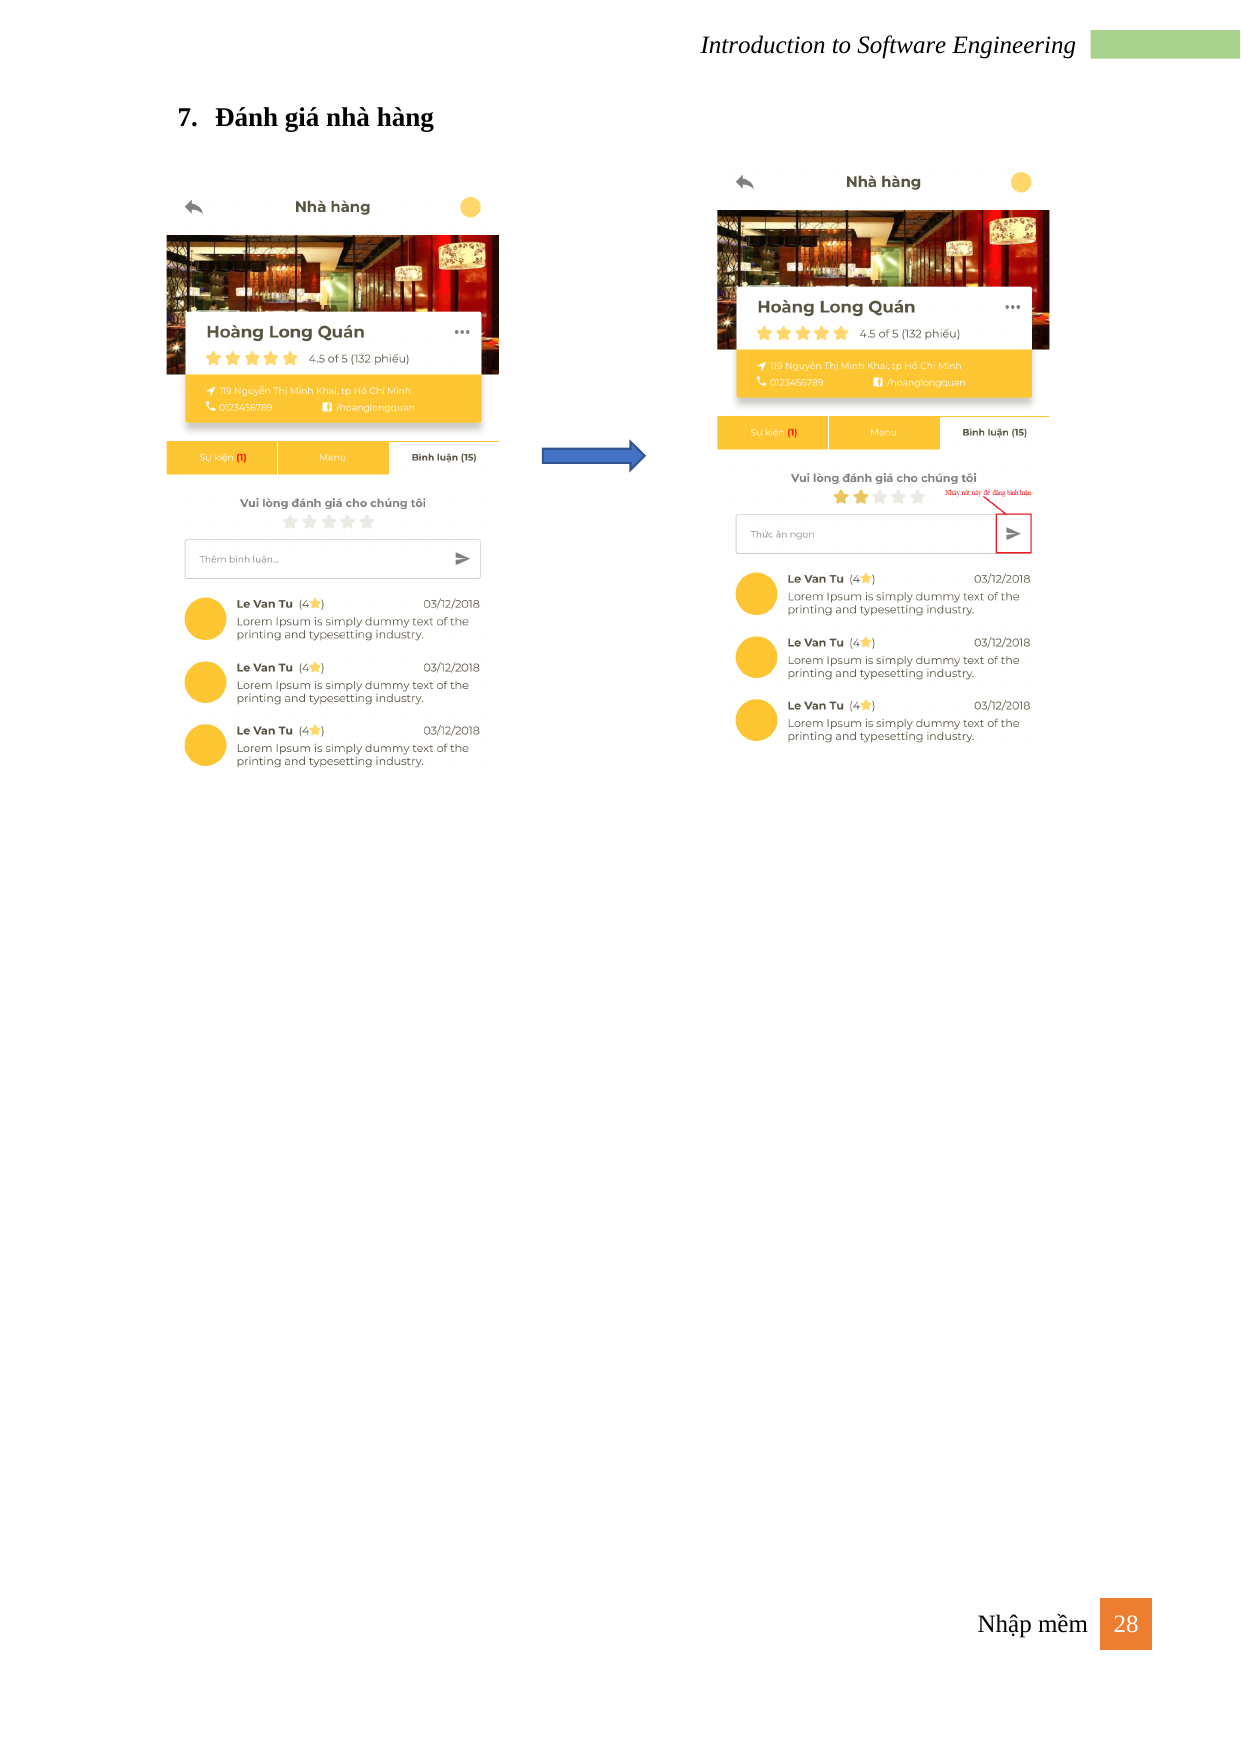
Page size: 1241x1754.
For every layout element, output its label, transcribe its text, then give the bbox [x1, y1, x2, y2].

picture [717, 157, 1050, 749]
picture [166, 182, 499, 774]
list Đánh giá nhà hàng [177, 101, 1152, 132]
